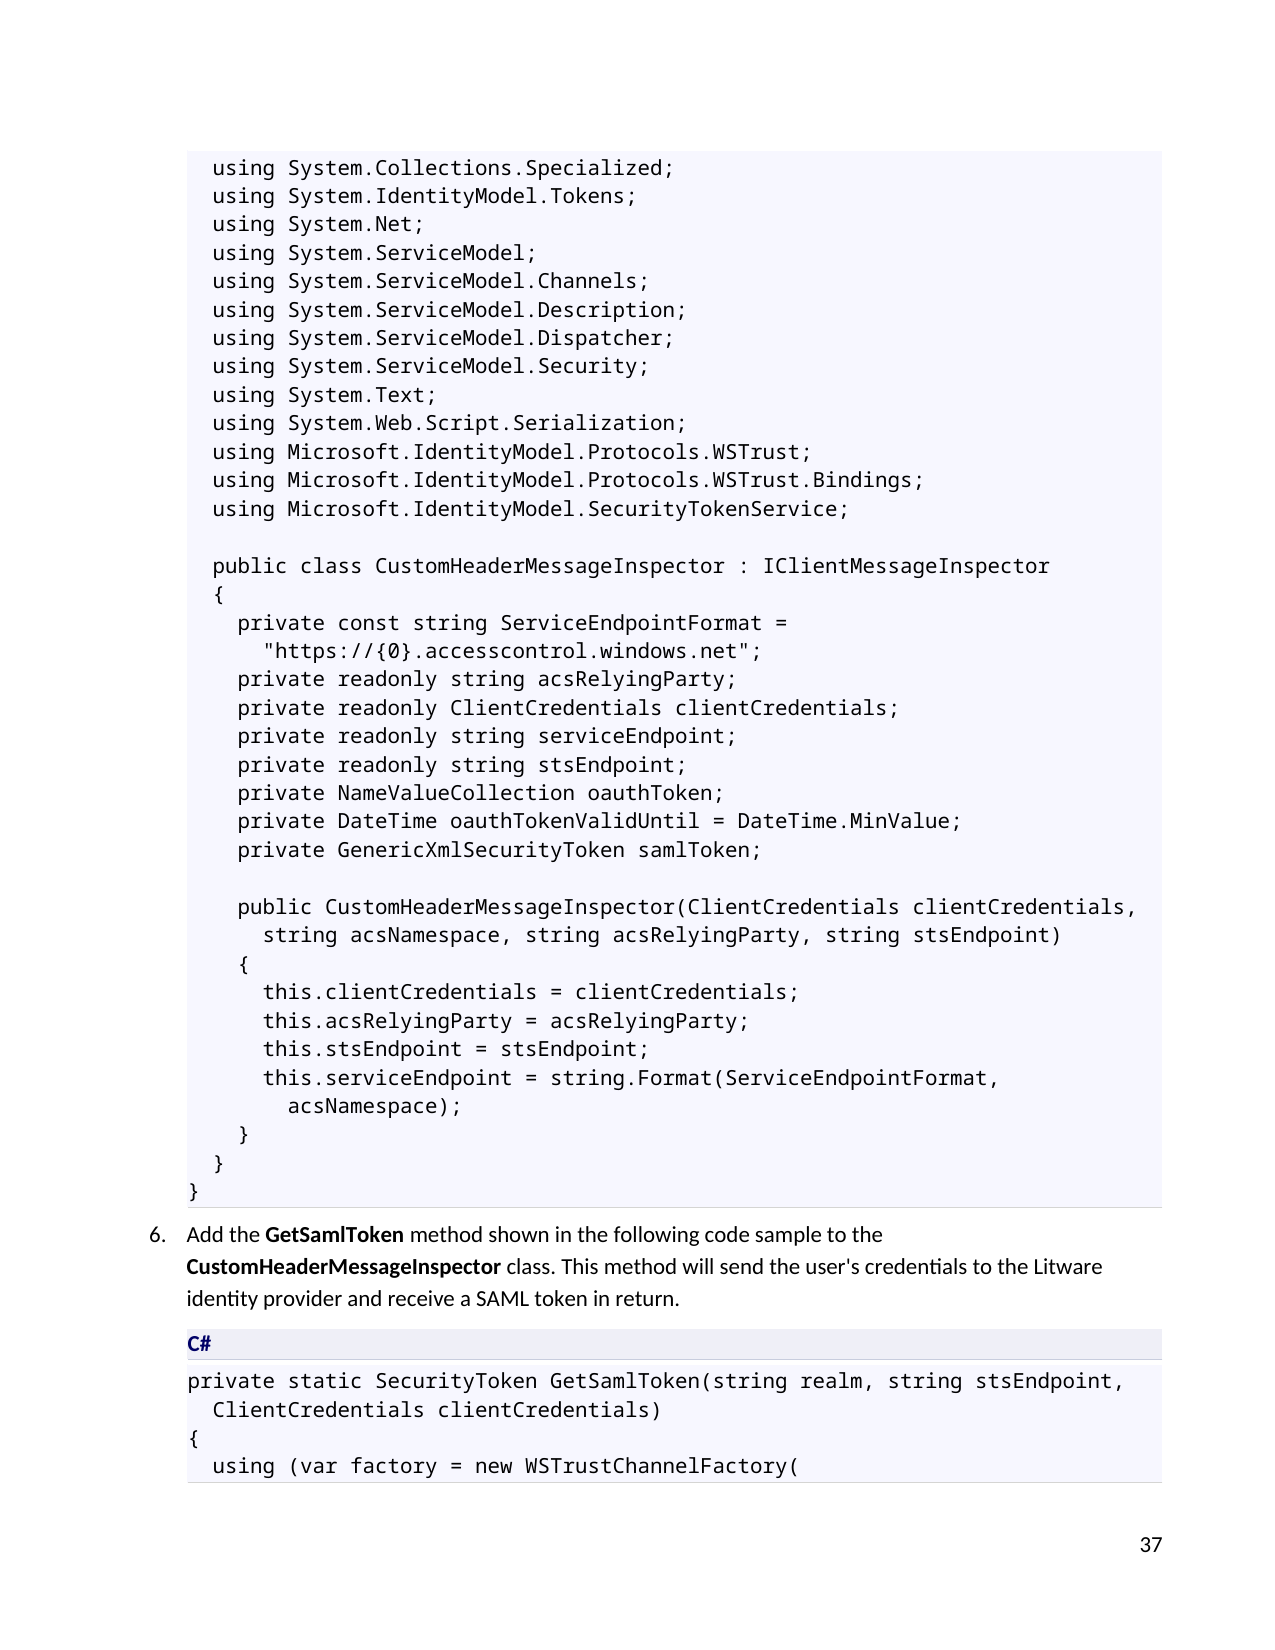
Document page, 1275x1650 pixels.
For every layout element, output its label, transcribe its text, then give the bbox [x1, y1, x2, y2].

text using System.Net; [187, 207, 1162, 235]
text using System.ServiceModel.Channels; [187, 264, 1162, 292]
list Add the GetSamlToken method shown in the following code sample to the CustomHeaderMessageInspector class. This method will send the user's credentials to the Litware identity provider and receive a SAML token in return. [149, 1220, 1162, 1312]
text private readonly ClientCredentials clientCredentials; [187, 690, 1162, 719]
text private readonly string acsRelyingParty; [187, 662, 1162, 690]
text using Microsoft.IdentityModel.Protocols.WSTrust.Bindings; [187, 463, 1162, 491]
text private static SecurityToken GetSamlToken(string realm, string stsEndpoint, [187, 1365, 1162, 1392]
text private NameValueCollection oauthToken; [187, 776, 1162, 804]
text using System.ServiceModel.Description; [187, 292, 1162, 321]
text private readonly string stsEndpoint; [187, 747, 1162, 776]
text public CustomHeaderMessageInspector(ClientCredentials clientCredentials, [187, 889, 1162, 918]
text string acsNamespace, string acsRelyingParty, string stsEndpoint) [187, 918, 1162, 946]
text private readonly string serviceEndpoint; [187, 719, 1162, 747]
text using System.Web.Script.Serialization; [187, 406, 1162, 434]
text using System.ServiceModel.Security; [187, 349, 1162, 377]
text using System.Text; [187, 377, 1162, 406]
text this.stsEndpoint = stsEndpoint; [187, 1032, 1162, 1060]
text { [187, 946, 1162, 975]
text using System.IdentityModel.Tokens; [187, 178, 1162, 207]
text { [187, 1421, 1162, 1449]
text } [187, 1145, 1162, 1174]
text acsNamespace); [187, 1088, 1162, 1117]
text this.acsRelyingParty = acsRelyingParty; [187, 1003, 1162, 1032]
text { [187, 577, 1162, 605]
text ClientCredentials clientCredentials) [187, 1392, 1162, 1421]
text this.serviceEndpoint = string.Format(ServiceEndpointFormat, [187, 1060, 1162, 1088]
text public class CustomHeaderMessageInspector : IClientMessageInspector [187, 548, 1162, 577]
text using System.ServiceModel; [187, 235, 1162, 264]
text private const string ServiceEndpointFormat = [187, 605, 1162, 633]
text using Microsoft.IdentityModel.SecurityTokenService; [187, 491, 1162, 520]
text "https://{0}.accesscontrol.windows.net"; [187, 633, 1162, 662]
text using System.ServiceModel.Dispatcher; [187, 321, 1162, 349]
text private DateTime oauthTokenValidUntil = DateTime.MinValue; [187, 804, 1162, 832]
text } [187, 1174, 1162, 1207]
text using Microsoft.IdentityModel.Protocols.WSTrust; [187, 434, 1162, 463]
text using (var factory = new WSTrustChannelFactory( [187, 1449, 1162, 1483]
text private GenericXmlSecurityToken samlToken; [187, 832, 1162, 861]
text } [187, 1117, 1162, 1145]
text this.clientCredentials = clientCredentials; [187, 975, 1162, 1003]
text using System.Collections.Specialized; [187, 151, 1162, 178]
text C# [187, 1329, 1162, 1359]
